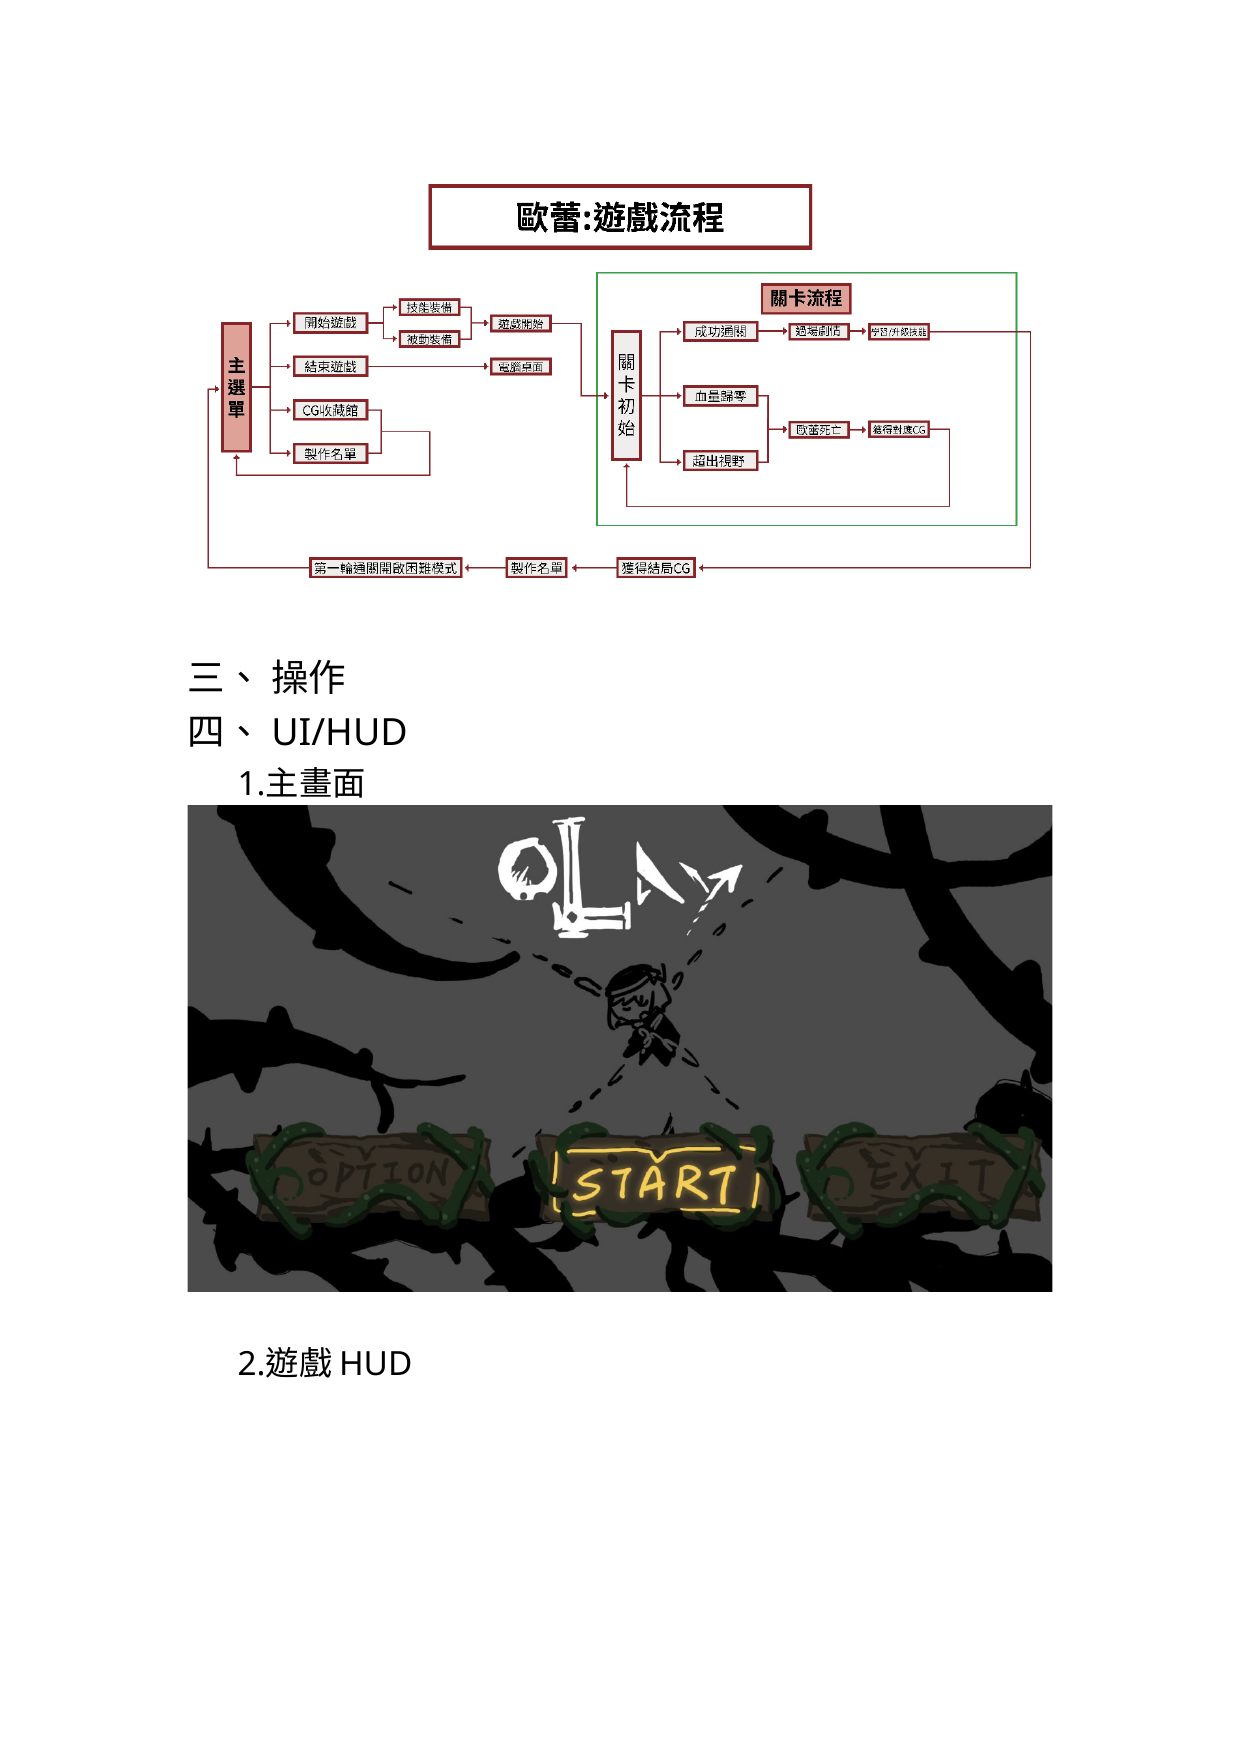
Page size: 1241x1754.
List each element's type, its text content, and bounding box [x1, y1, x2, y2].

text 2.遊戲HUD [187, 1337, 1053, 1385]
picture [188, 164, 1052, 597]
text 四、 UI/HUD [187, 702, 1053, 757]
text 三、 操作 [187, 648, 1053, 702]
picture [187, 805, 1053, 1292]
text 1.主畫面 [187, 757, 1053, 805]
